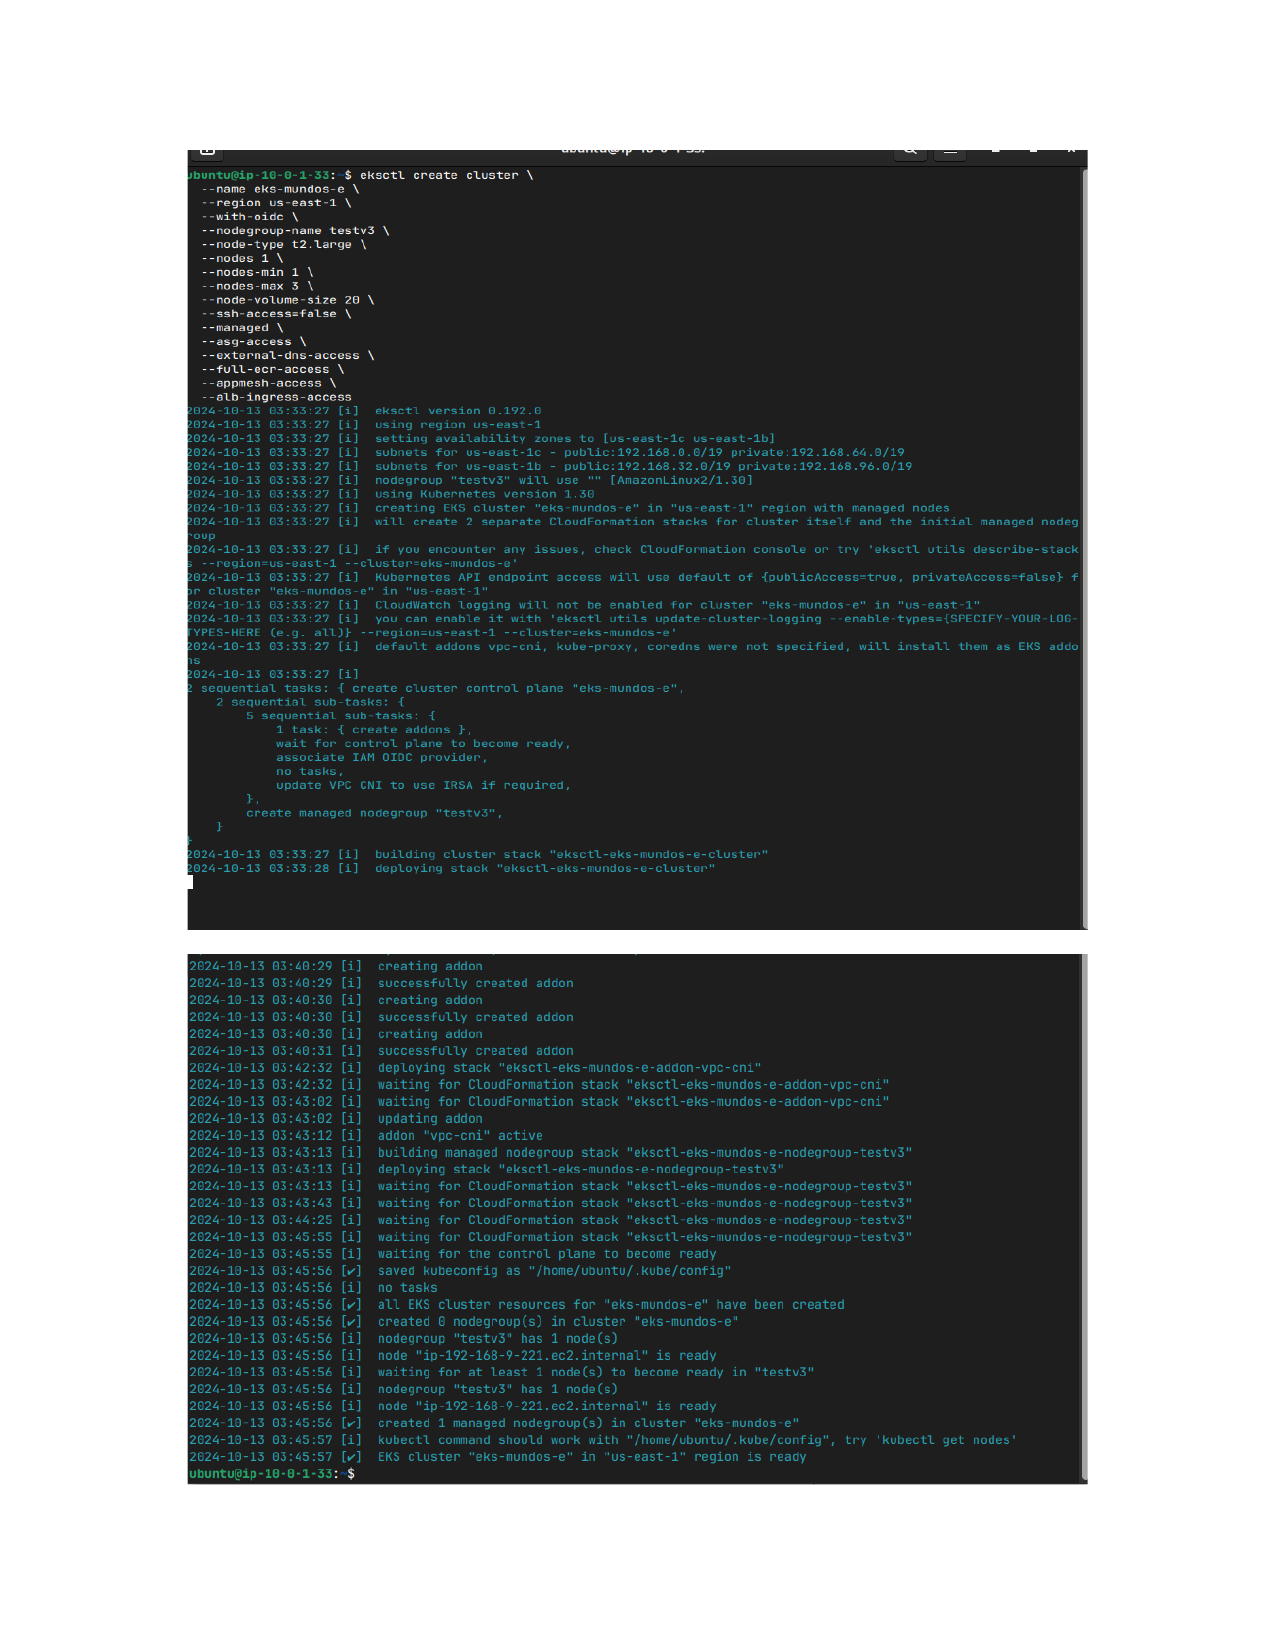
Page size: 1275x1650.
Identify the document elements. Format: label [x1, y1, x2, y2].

picture [187, 954, 1088, 1485]
picture [187, 150, 1088, 930]
